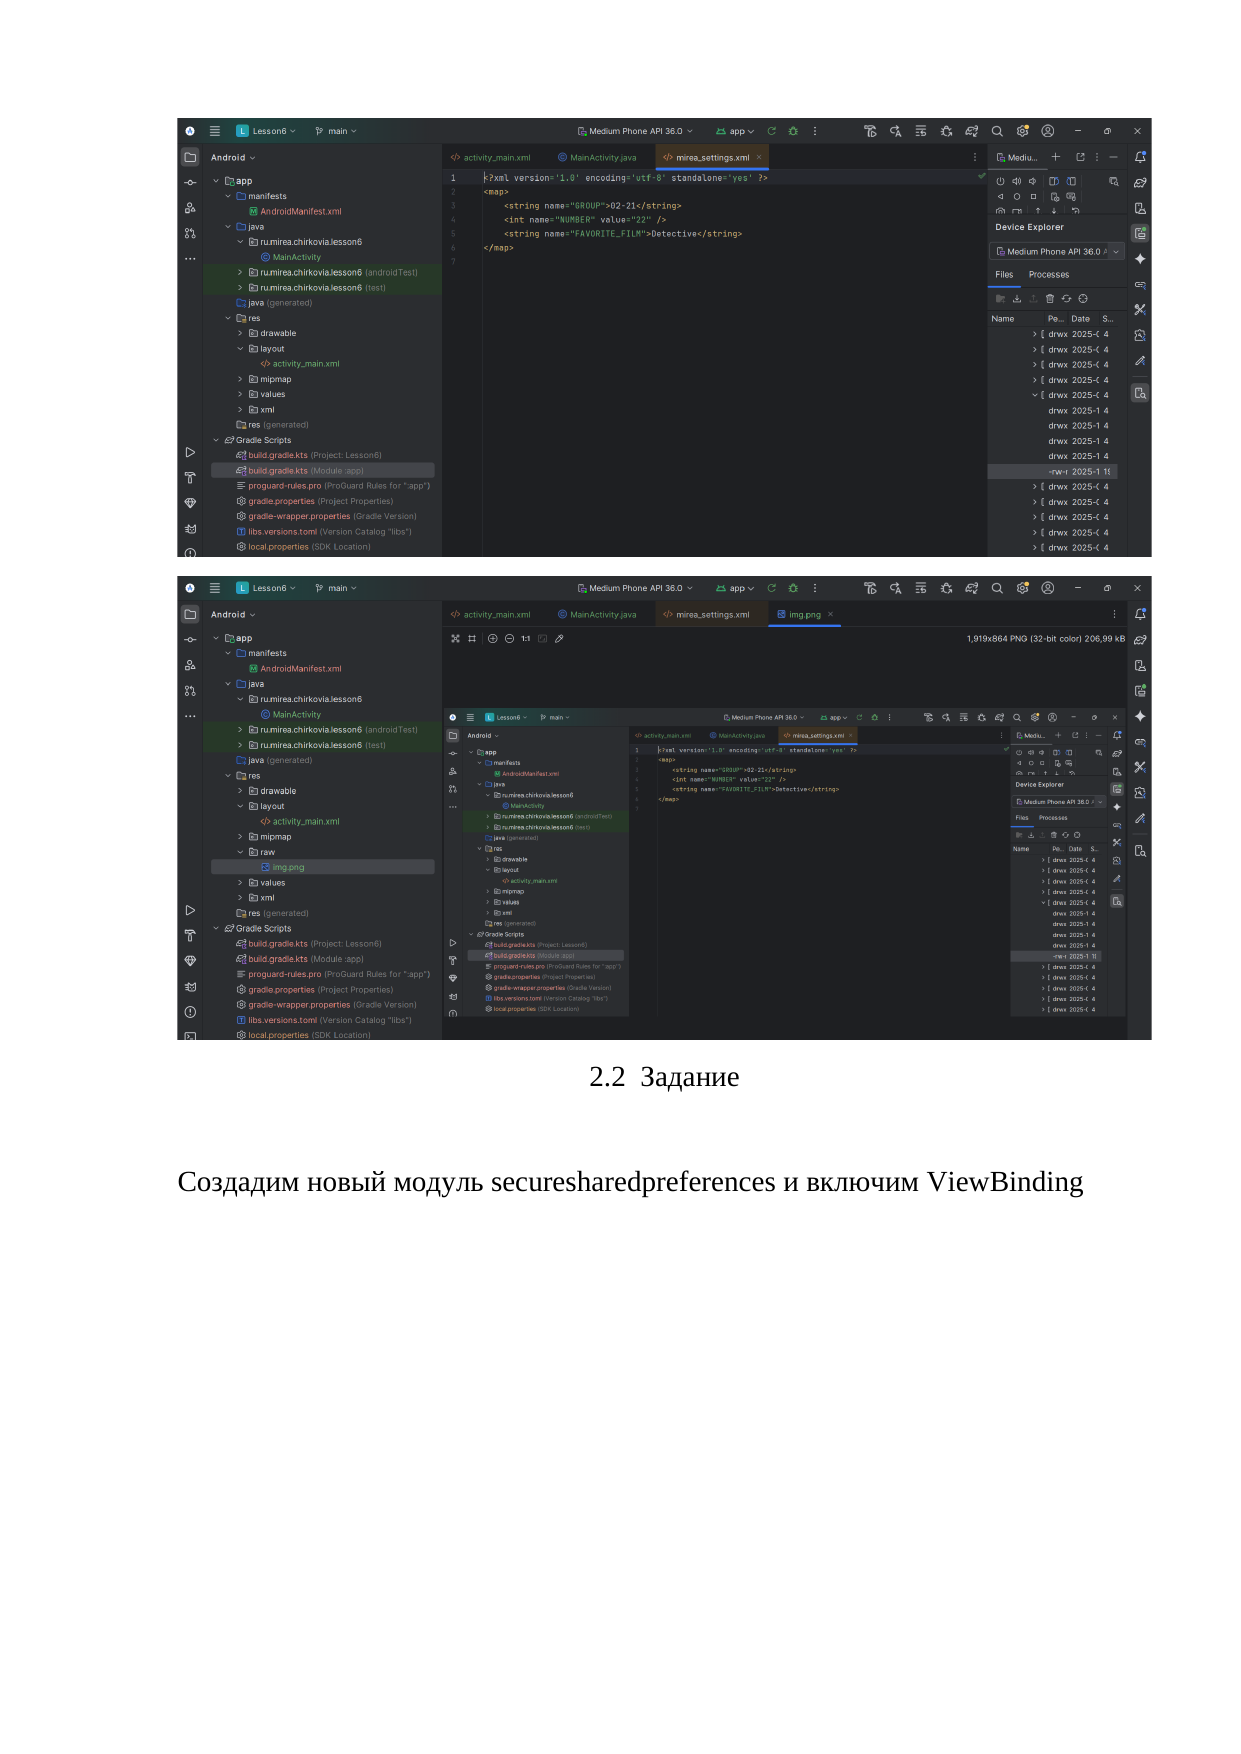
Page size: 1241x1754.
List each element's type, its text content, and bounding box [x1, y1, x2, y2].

picture [177, 576, 1152, 1040]
text 2.2 Задание [177, 1059, 1152, 1092]
text Создадим новый модуль securesharedpreferences и включим ViewBinding [177, 1164, 1152, 1198]
picture [177, 118, 1152, 557]
